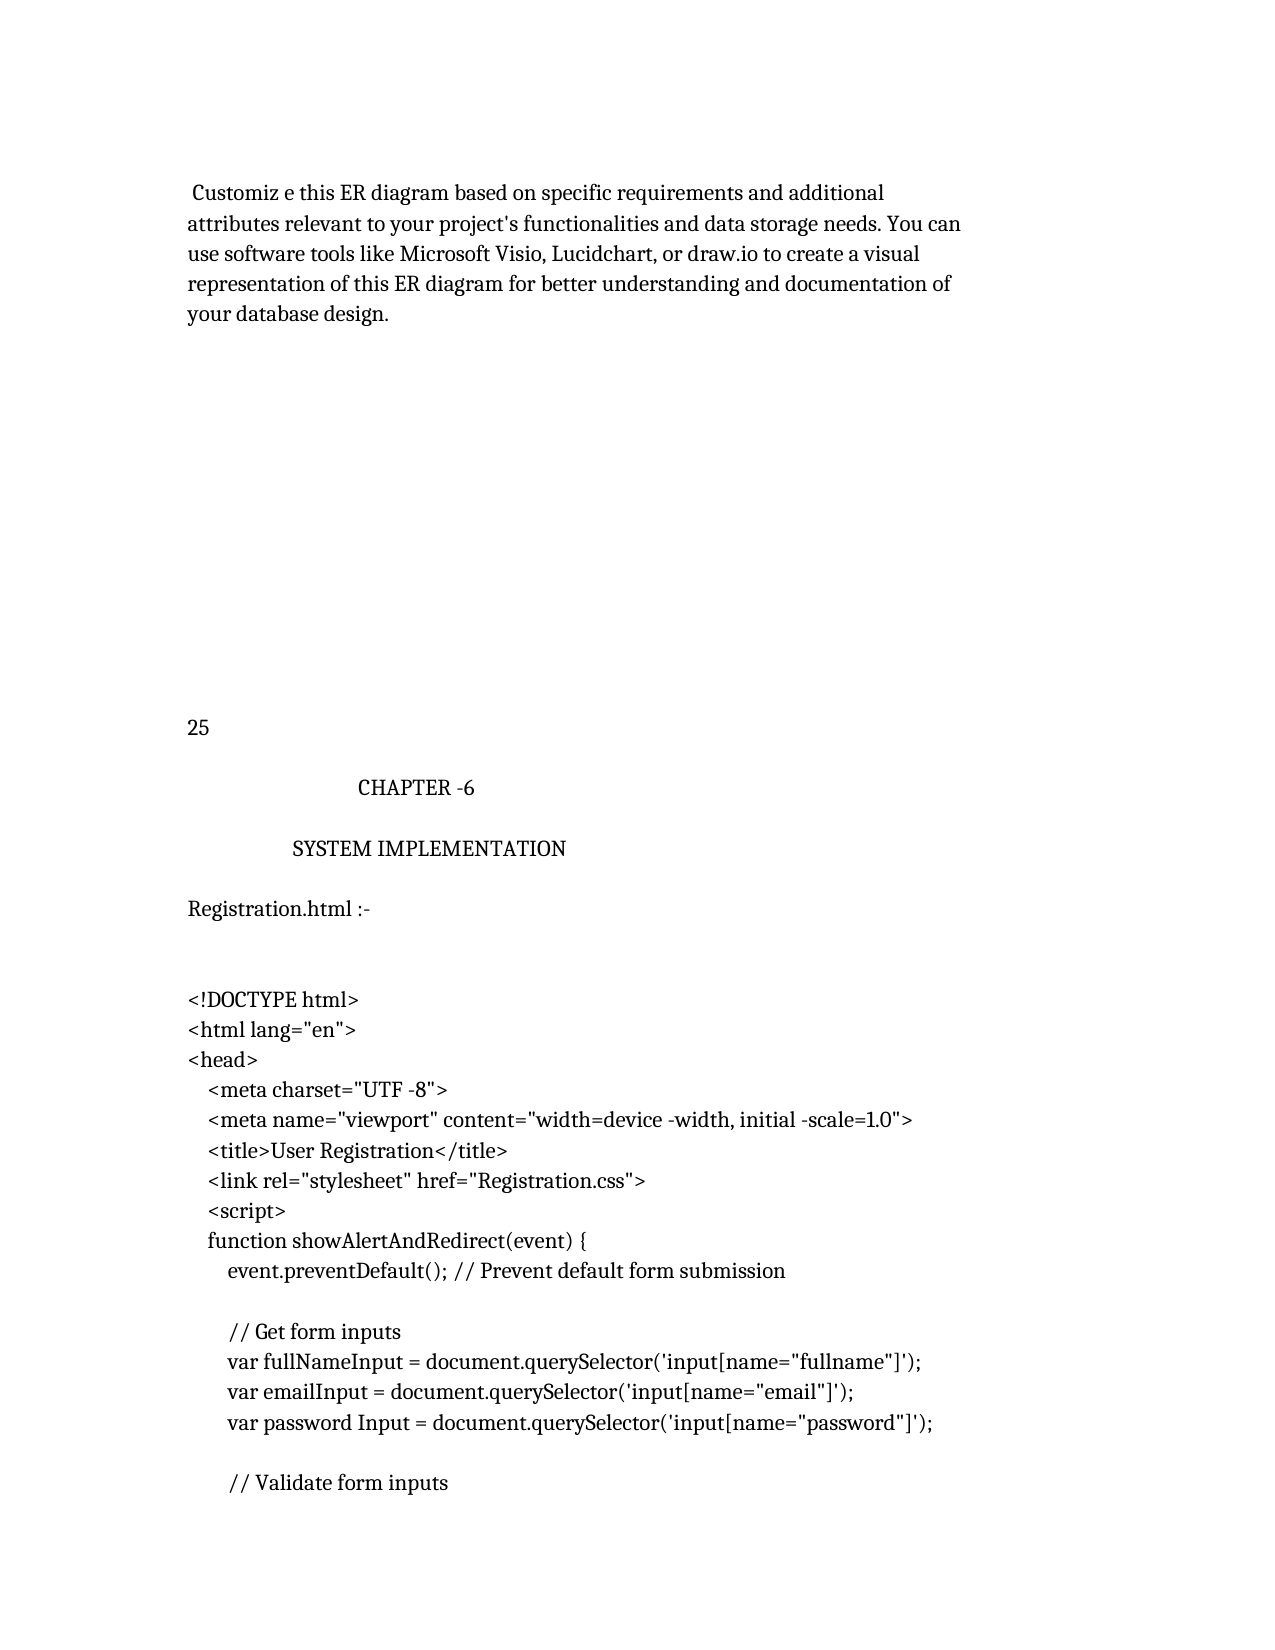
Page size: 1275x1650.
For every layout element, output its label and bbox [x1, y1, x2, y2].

text [187, 150, 1087, 690]
text [187, 714, 1087, 1496]
